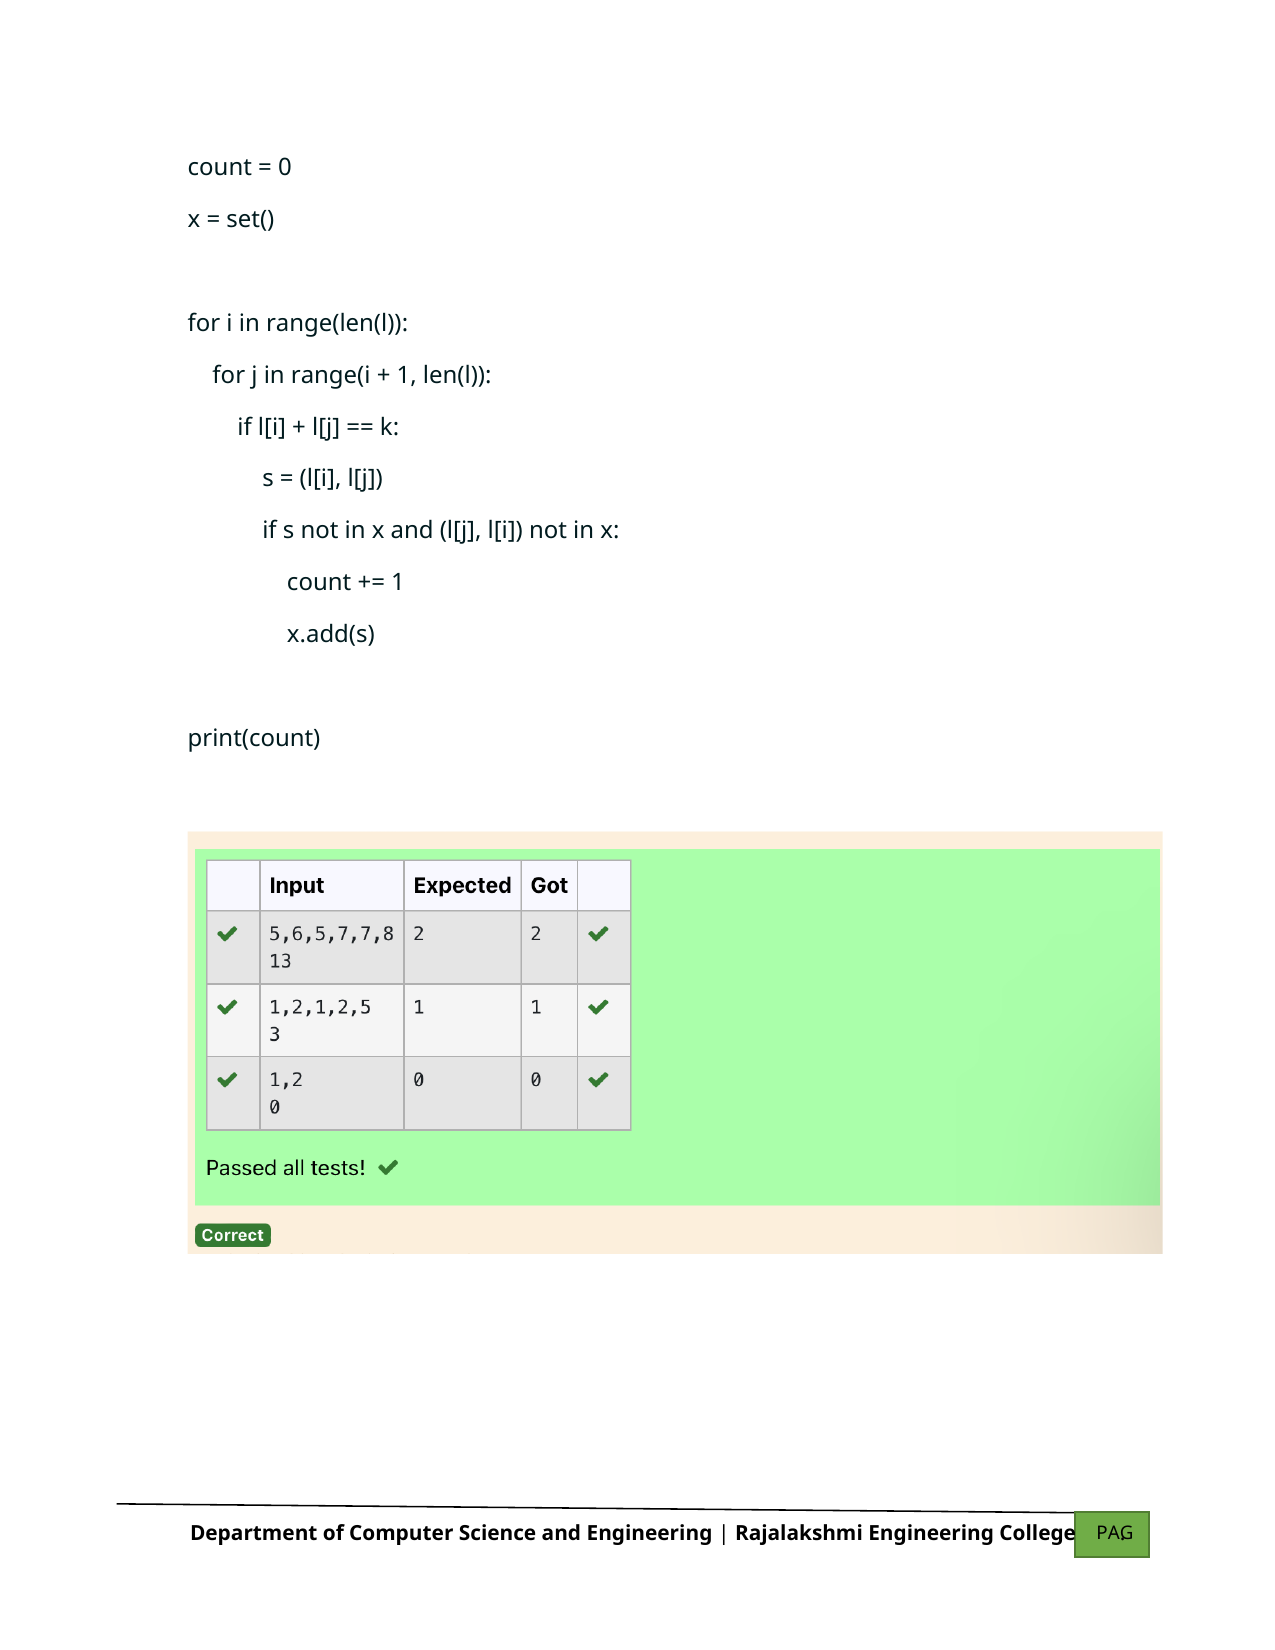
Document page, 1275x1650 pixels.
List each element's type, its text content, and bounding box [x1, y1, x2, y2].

text for j in range(i + 1, len(l)): [187, 357, 1125, 390]
text if l[i] + l[j] == k: [187, 409, 1125, 442]
text for i in range(len(l)): [187, 306, 1125, 338]
text if s not in x and (l[j], l[i]) not in x: [187, 513, 1125, 546]
text s = (l[i], l[j]) [187, 461, 1125, 494]
text print(count) [187, 721, 1125, 753]
text x.add(s) [187, 617, 1125, 649]
text x = set() [187, 202, 1125, 234]
text count = 0 [187, 150, 1125, 183]
text count += 1 [187, 565, 1125, 598]
picture [187, 824, 1163, 1254]
